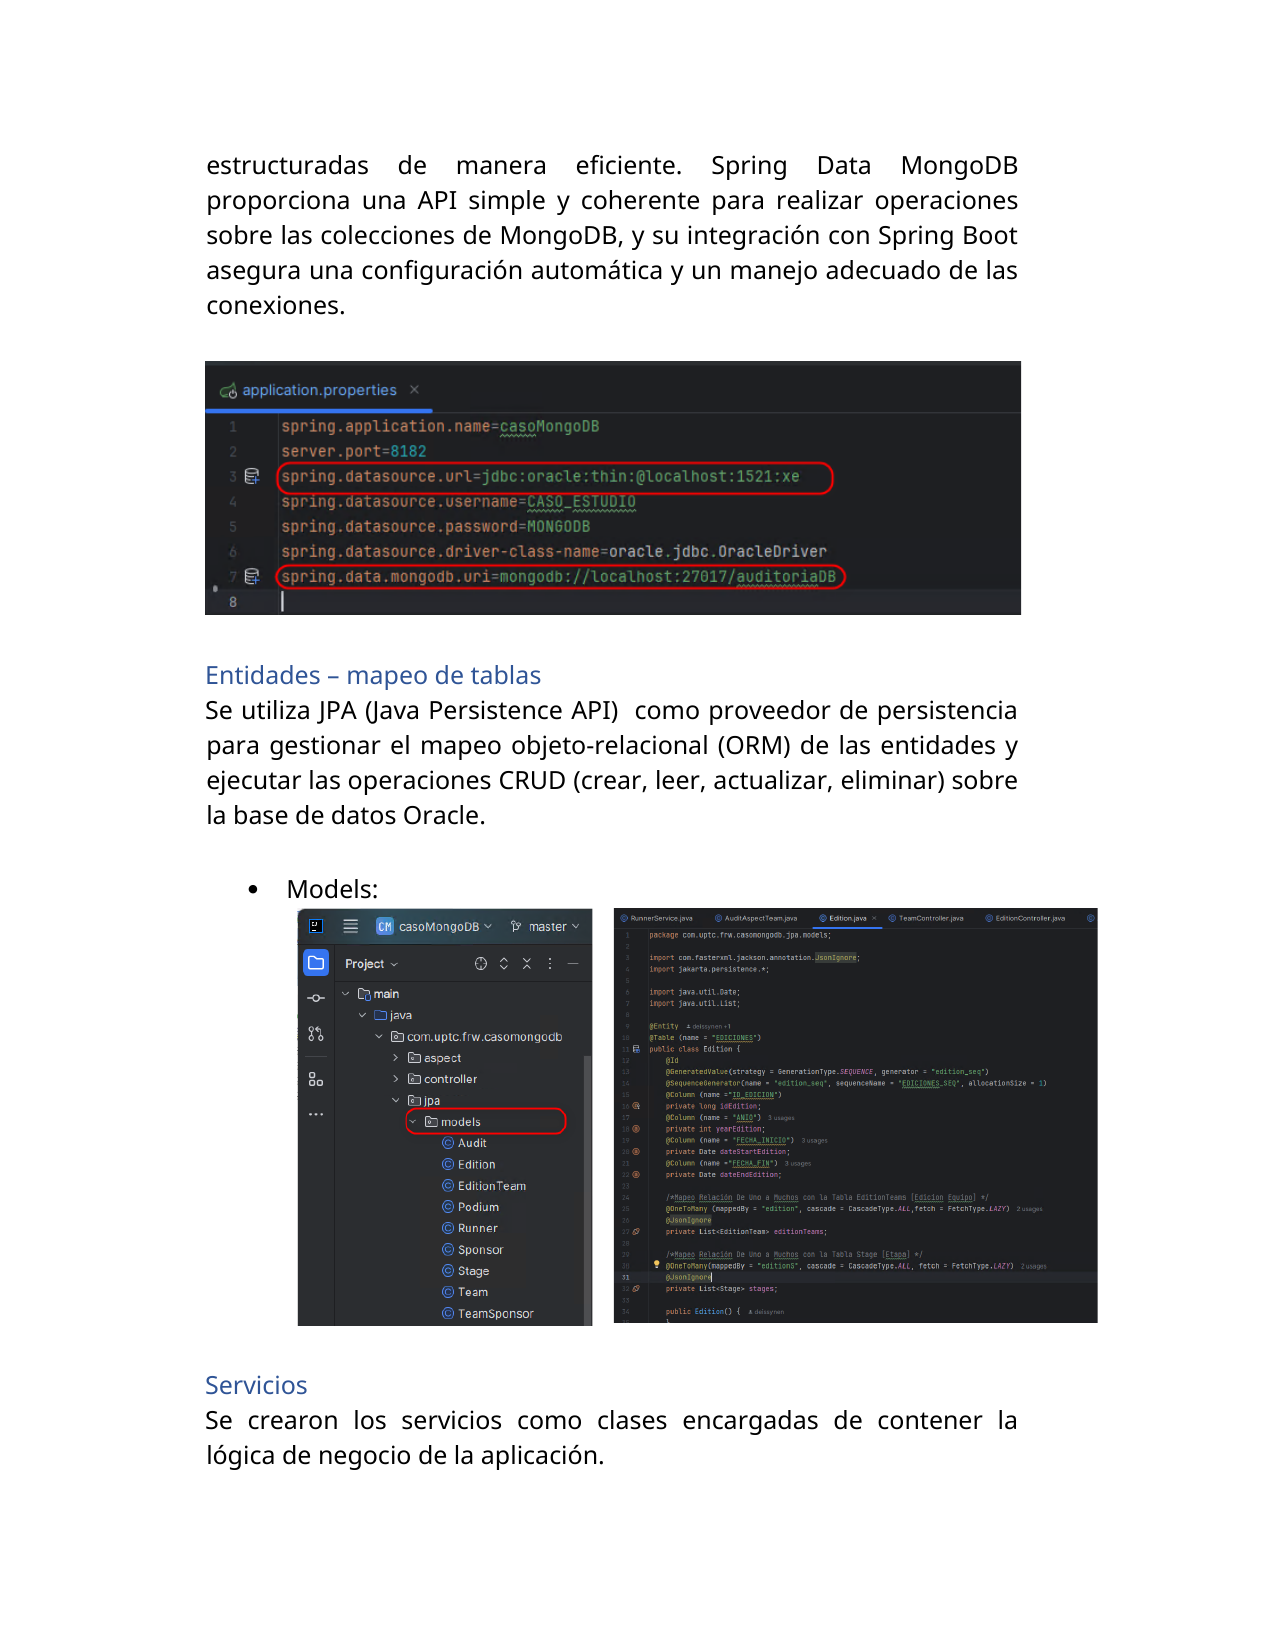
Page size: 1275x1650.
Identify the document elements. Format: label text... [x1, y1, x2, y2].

table_header [286, 909, 602, 1328]
picture [613, 908, 1098, 1323]
subtitle Servicios [205, 1368, 1019, 1402]
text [205, 148, 1019, 322]
subtitle Entidades – mapeo de tablas [205, 657, 1019, 692]
picture [205, 361, 1022, 615]
text Se utiliza JPA (Java Persistence API) como proveedor de persistencia para gestionar el mapeo objeto-relacional (ORM) de las entidades y ejecutar las operaciones CRUD (crear, leer, actualizar, eliminar) sobre la base de datos Oracle. [205, 692, 1019, 832]
text Se crearon los servicios como clases encargadas de contener la lógica de negocio de la aplicación. [205, 1403, 1019, 1472]
list Models: [248, 872, 1019, 906]
table_header [603, 909, 1098, 1328]
picture [297, 908, 593, 1326]
